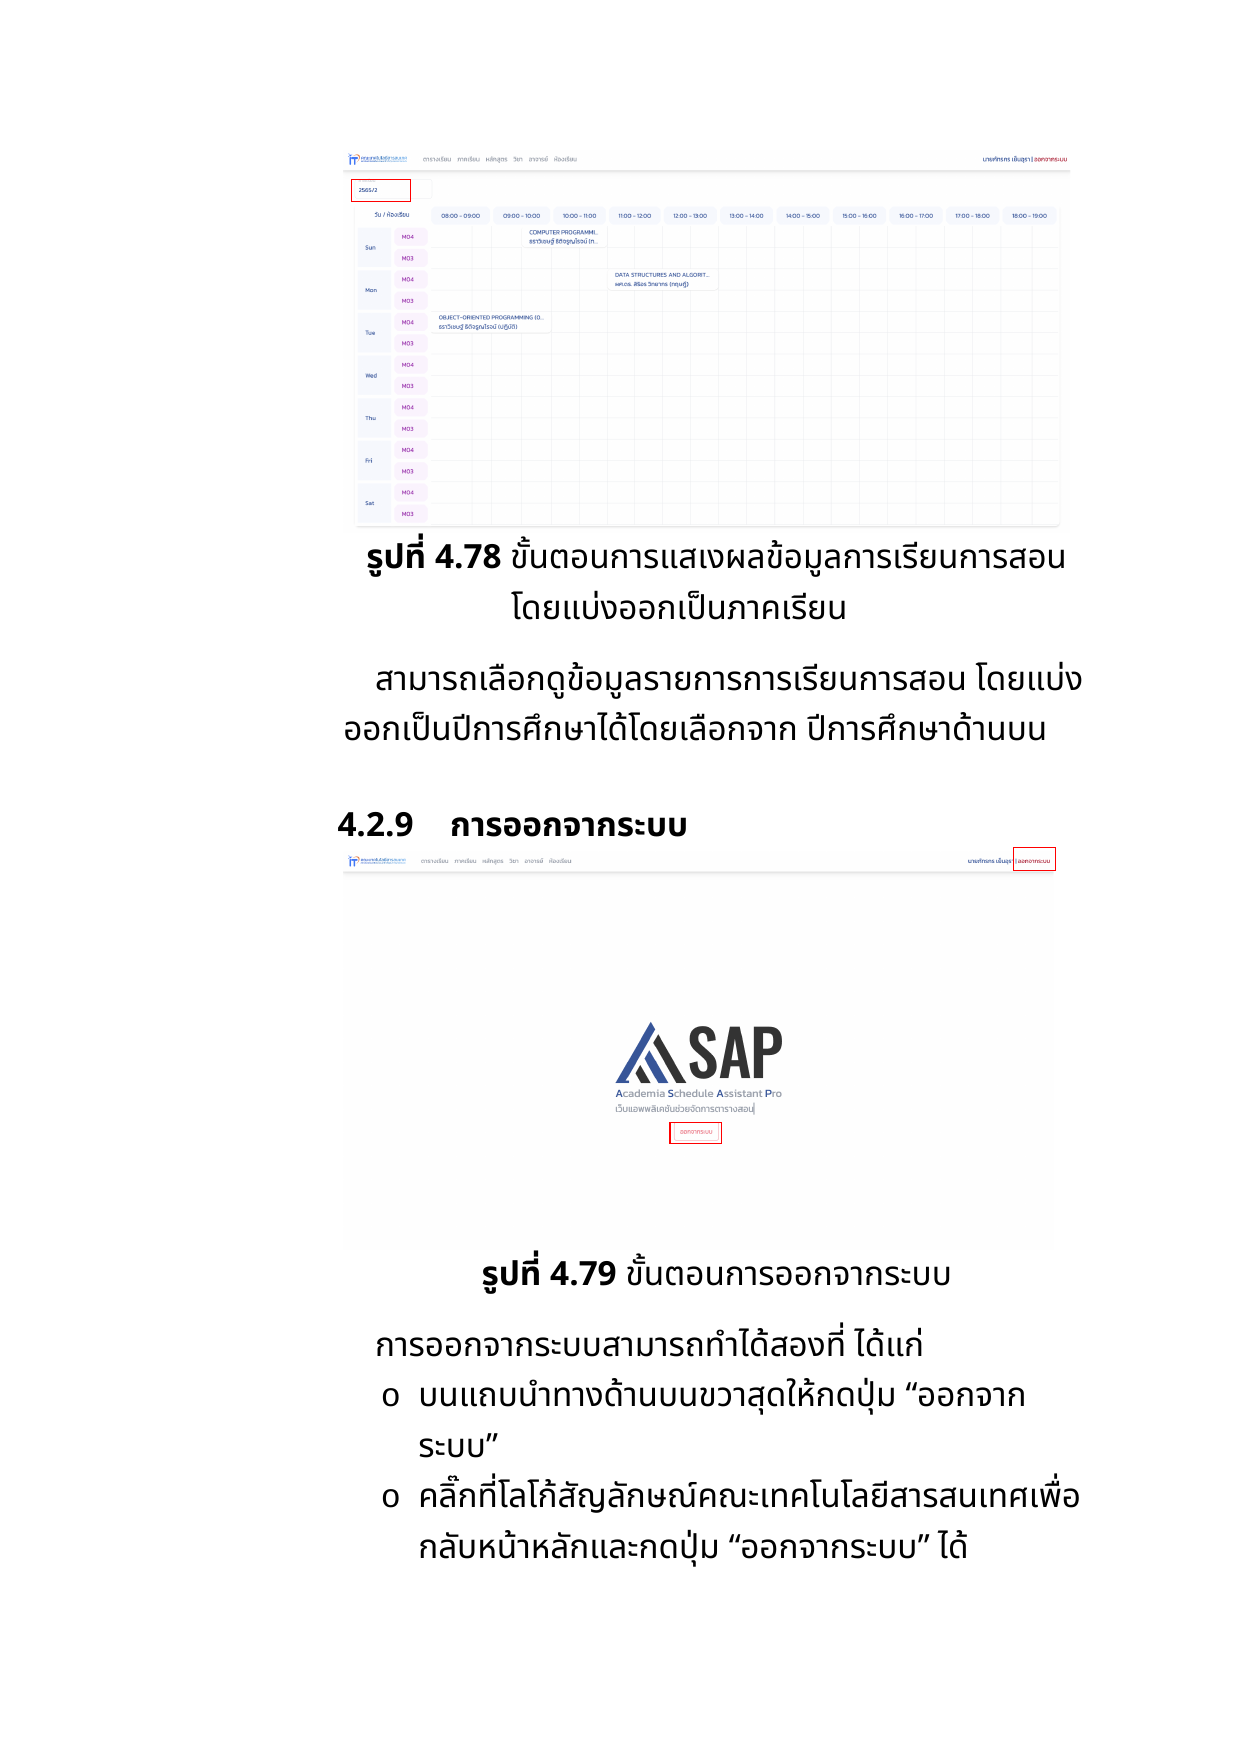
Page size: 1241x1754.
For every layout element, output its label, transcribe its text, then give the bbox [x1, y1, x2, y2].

picture [343, 150, 1071, 533]
list สามารถเลือกดูข้อมูลรายการการเรียนการสอน โดยแบ่งออกเป็นปีการศึกษาได้โดยเลือกจาก ปีการศึกษาด้านบน [343, 655, 1090, 756]
list การออกจากระบบ [337, 801, 1090, 852]
picture [343, 851, 1054, 1250]
list คลิ๊กที่โลโก้สัญลักษณ์คณะเทคโนโลยีสารสนเทศเพื่อกลับหน้าหลักและกดปุ่ม “ออกจากระบบ” ได้ [381, 1472, 1090, 1573]
picture [1014, 851, 1054, 870]
list บนแถบนำทางด้านบนขวาสุดให้กดปุ่ม “ออกจากระบบ” [381, 1371, 1090, 1472]
list การออกจากระบบสามารถทำได้สองที่ ได้แก่ [343, 1321, 1090, 1371]
